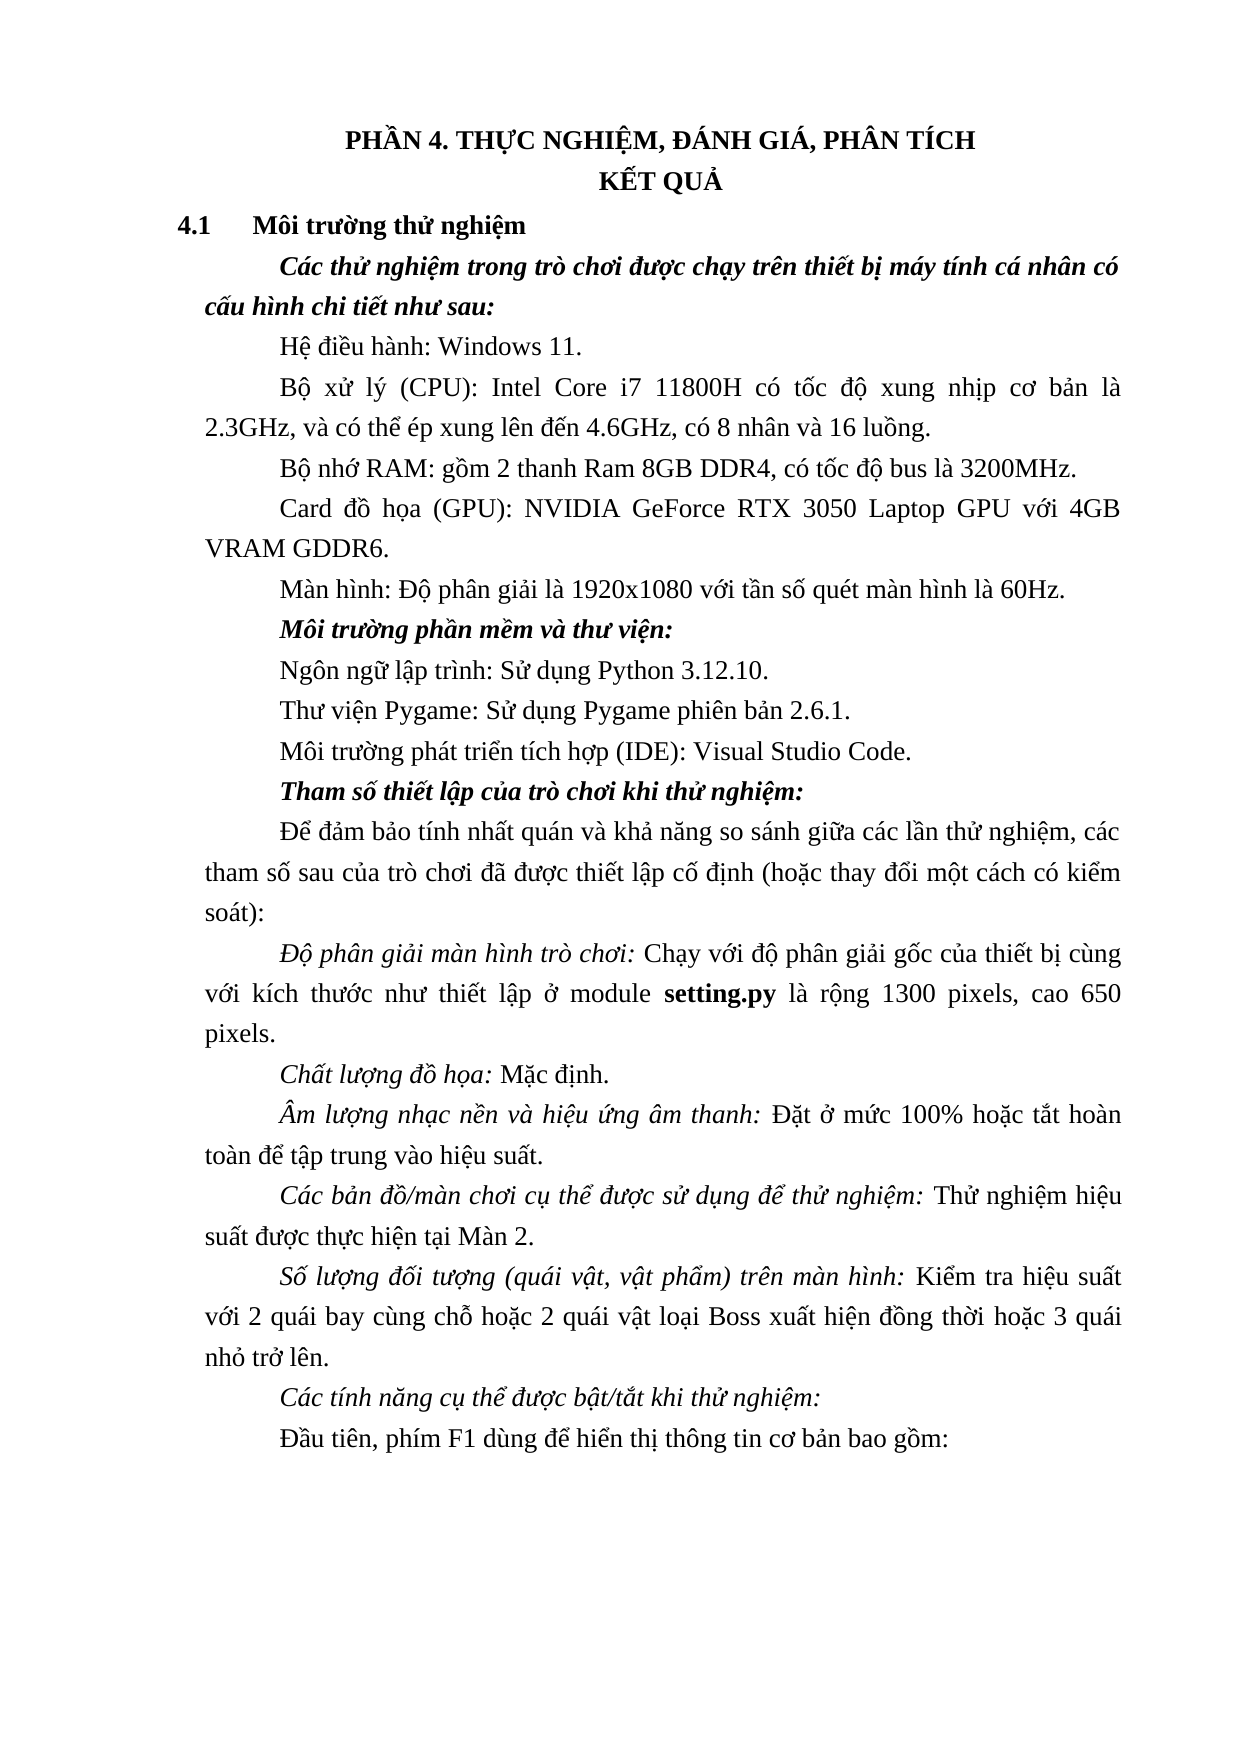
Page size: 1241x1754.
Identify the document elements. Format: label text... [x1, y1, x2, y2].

text Thư viện Pygame: Sử dụng Pygame phiên bản 2.6.1. [204, 694, 1122, 725]
text Bộ nhớ RAM: gồm 2 thanh Ram 8GB DDR4, có tốc độ bus là 3200MHz. [204, 452, 1122, 483]
subtitle PHẦN 4. THỰC NGHIỆM, ĐÁNH GIÁ, PHÂN TÍCH KẾT QUẢ [341, 124, 980, 196]
text Môi trường phát triển tích hợp (IDE): Visual Studio Code. [204, 734, 1122, 766]
text Âm lượng nhạc nền và hiệu ứng âm thanh: Đặt ở mức 100% hoặc tắt hoàn toàn để tập trung vào hiệu suất. [204, 1098, 1122, 1170]
text Số lượng đối tượng (quái vật, vật phẩm) trên màn hình: Kiểm tra hiệu suất với 2 quái bay cùng chỗ hoặc 2 quái vật loại Boss xuất hiện đồng thời hoặc 3 quái nhỏ trở lên. [204, 1260, 1122, 1372]
text Môi trường phần mềm và thư viện: [204, 613, 1122, 644]
text Đầu tiên, phím F1 dùng để hiển thị thông tin cơ bản bao gồm: [204, 1422, 1122, 1453]
subtitle Môi trường thử nghiệm [177, 209, 1122, 240]
text Các thử nghiệm trong trò chơi được chạy trên thiết bị máy tính cá nhân có cấu hình chi tiết như sau: [204, 249, 1122, 321]
text Các bản đồ/màn chơi cụ thể được sử dụng để thử nghiệm: Thử nghiệm hiệu suất được thực hiện tại Màn 2. [204, 1179, 1122, 1251]
text Tham số thiết lập của trò chơi khi thử nghiệm: [204, 775, 1122, 806]
text Độ phân giải màn hình trò chơi: Chạy với độ phân giải gốc của thiết bị cùng với kích thước như thiết lập ở module setting.py là rộng 1300 pixels, cao 650 pixels. [204, 937, 1122, 1049]
text Để đảm bảo tính nhất quán và khả năng so sánh giữa các lần thử nghiệm, các tham số sau của trò chơi đã được thiết lập cố định (hoặc thay đổi một cách có kiểm soát): [204, 815, 1122, 927]
text Các tính năng cụ thể được bật/tắt khi thử nghiệm: [204, 1381, 1122, 1412]
text Chất lượng đồ họa: Mặc định. [204, 1058, 1122, 1089]
text Màn hình: Độ phân giải là 1920x1080 với tần số quét màn hình là 60Hz. [204, 573, 1122, 604]
text Card đồ họa (GPU): NVIDIA GeForce RTX 3050 Laptop GPU với 4GB VRAM GDDR6. [204, 492, 1122, 564]
text Hệ điều hành: Windows 11. [252, 330, 1122, 362]
text Ngôn ngữ lập trình: Sử dụng Python 3.12.10. [204, 654, 1122, 685]
text Bộ xử lý (CPU): Intel Core i7 11800H có tốc độ xung nhịp cơ bản là 2.3GHz, và có thể ép xung lên đến 4.6GHz, có 8 nhân và 16 luồng. [204, 371, 1122, 442]
